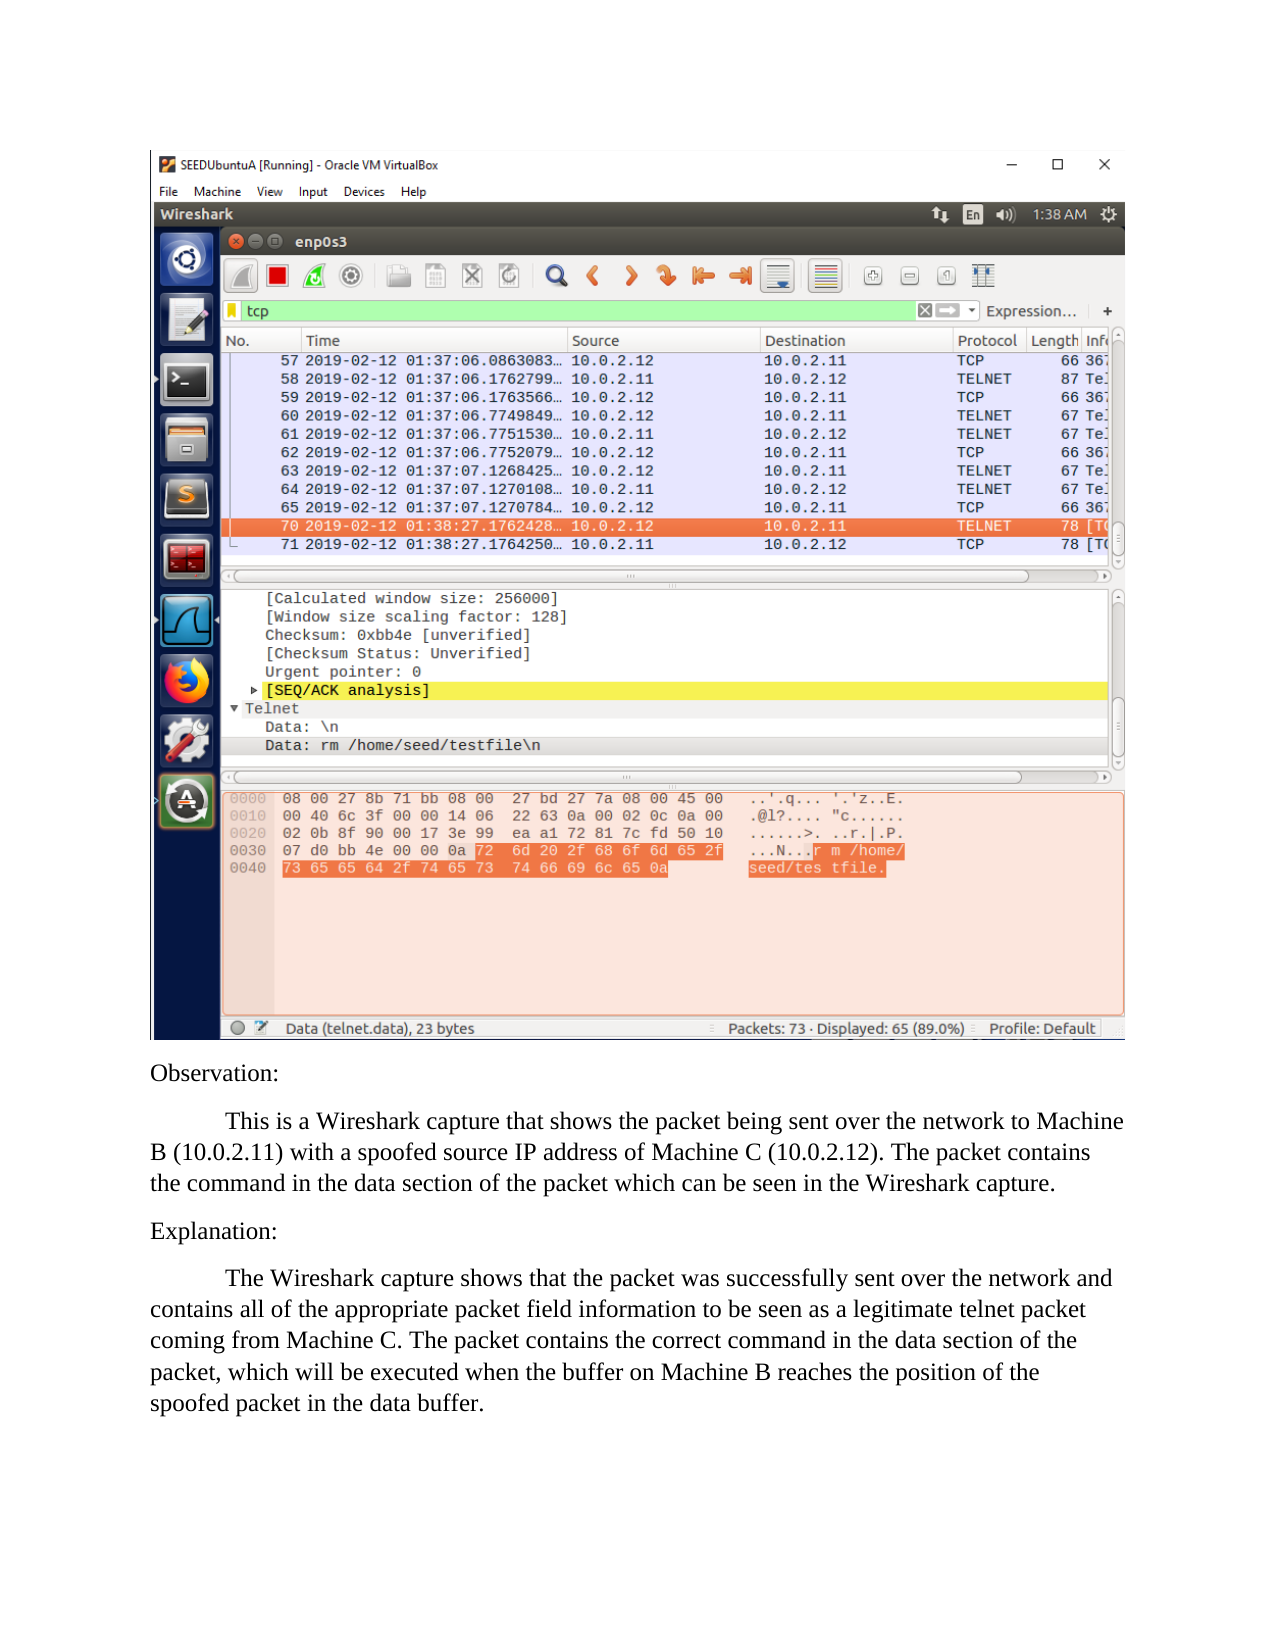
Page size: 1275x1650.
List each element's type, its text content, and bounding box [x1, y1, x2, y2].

text Explanation: [150, 1216, 1125, 1244]
text The Wireshark capture shows that the packet was successfully sent over the network and contains all of the appropriate packet field information to be seen as a legitimate telnet packet coming from Machine C. The packet contains the correct command in the data section of the packet, which will be executed when the buffer on Machine B reaches the position of the spoofed packet in the data buffer. [150, 1263, 1125, 1416]
text This is a Wireshark capture that shows the packet being sent over the network to Machine B (10.0.2.11) with a spoofed source IP address of Machine C (10.0.2.12). The packet contains the command in the data section of the packet which can be seen in the Wireshark capture. [150, 1106, 1125, 1197]
text Observation: [150, 1058, 1125, 1087]
picture [150, 150, 1125, 1040]
